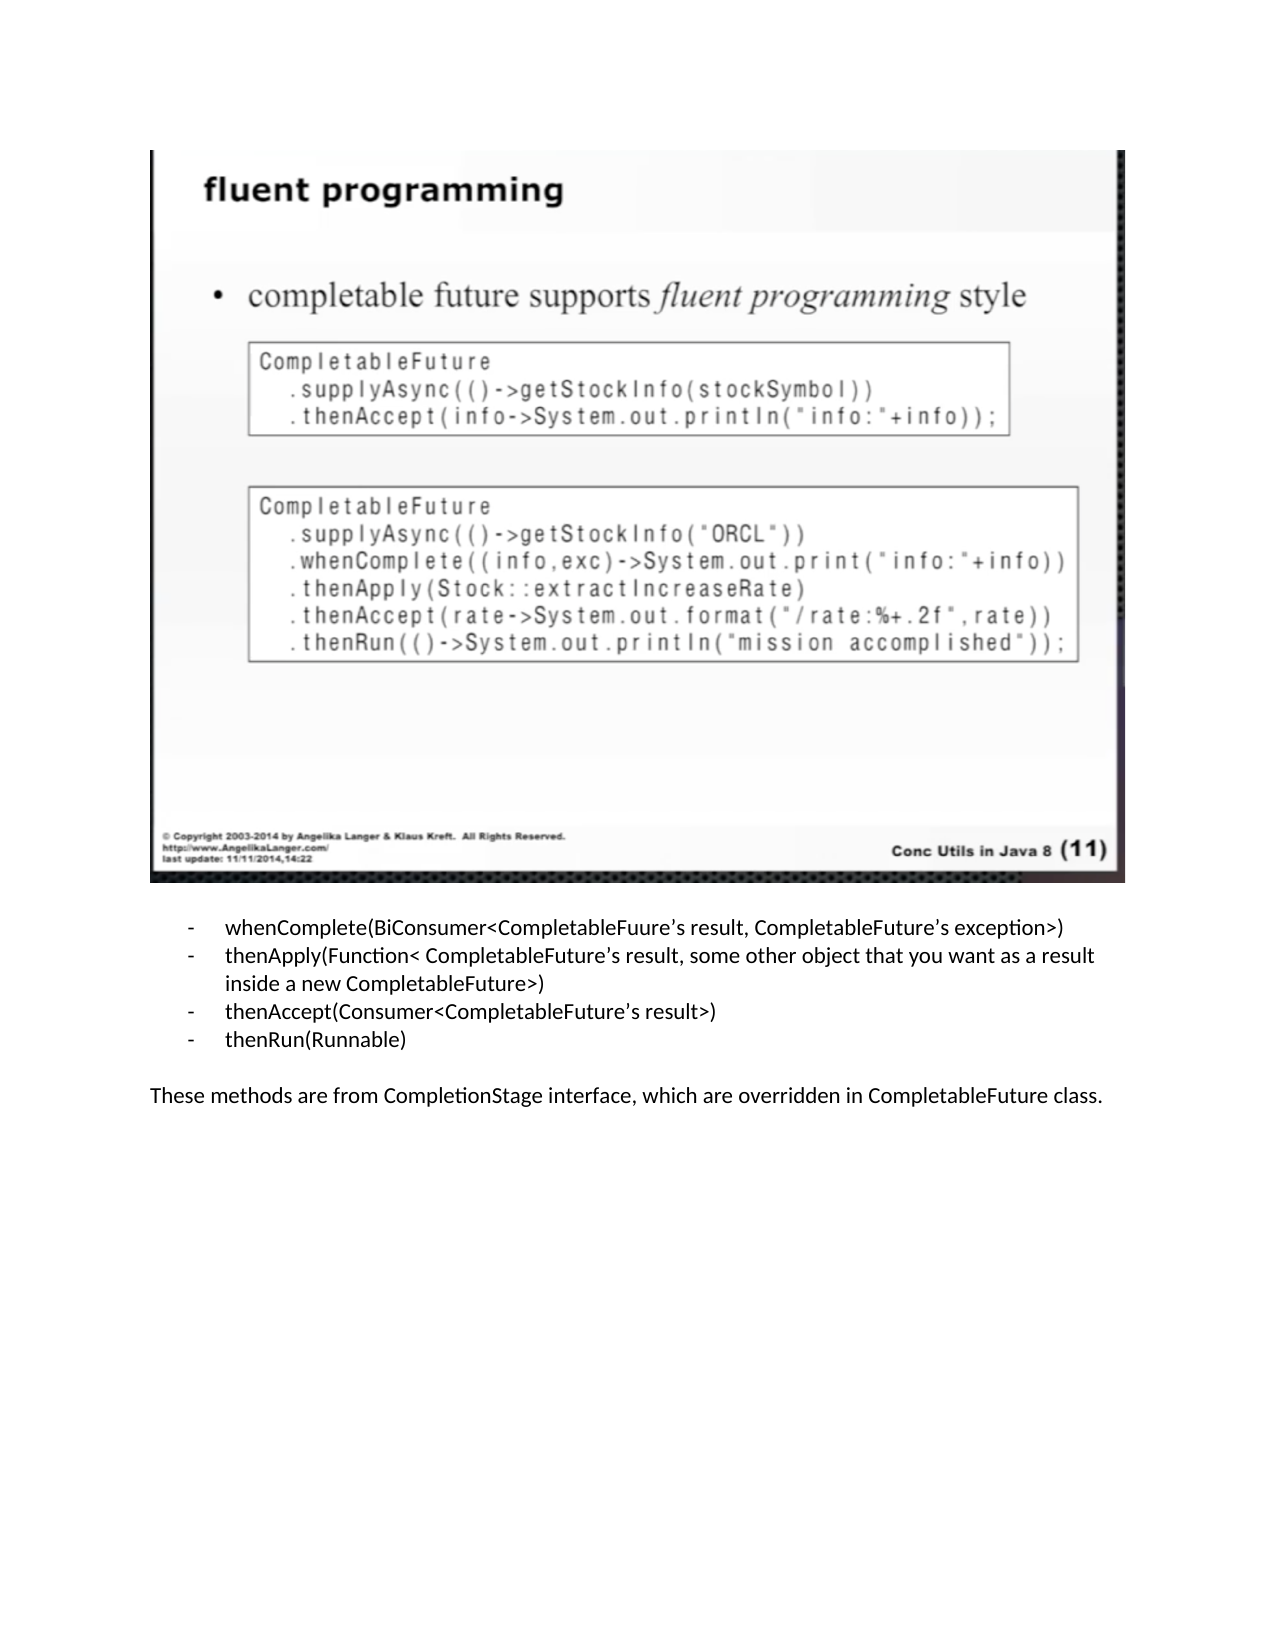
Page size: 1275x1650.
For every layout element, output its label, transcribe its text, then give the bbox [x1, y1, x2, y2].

list thenAccept(Consumer<CompletableFuture’s result>) [187, 997, 1125, 1025]
list thenApply(Function< CompletableFuture’s result, some other object that you want as a result inside a new CompletableFuture>) [187, 941, 1125, 997]
list thenRun(Runnable) [187, 1025, 1125, 1053]
list whenComplete(BiConsumer<CompletableFuure’s result, CompletableFuture’s exception>) [187, 913, 1125, 941]
picture [150, 150, 1125, 883]
text These methods are from CompletionStage interface, which are overridden in CompletableFuture class. [150, 1081, 1125, 1109]
